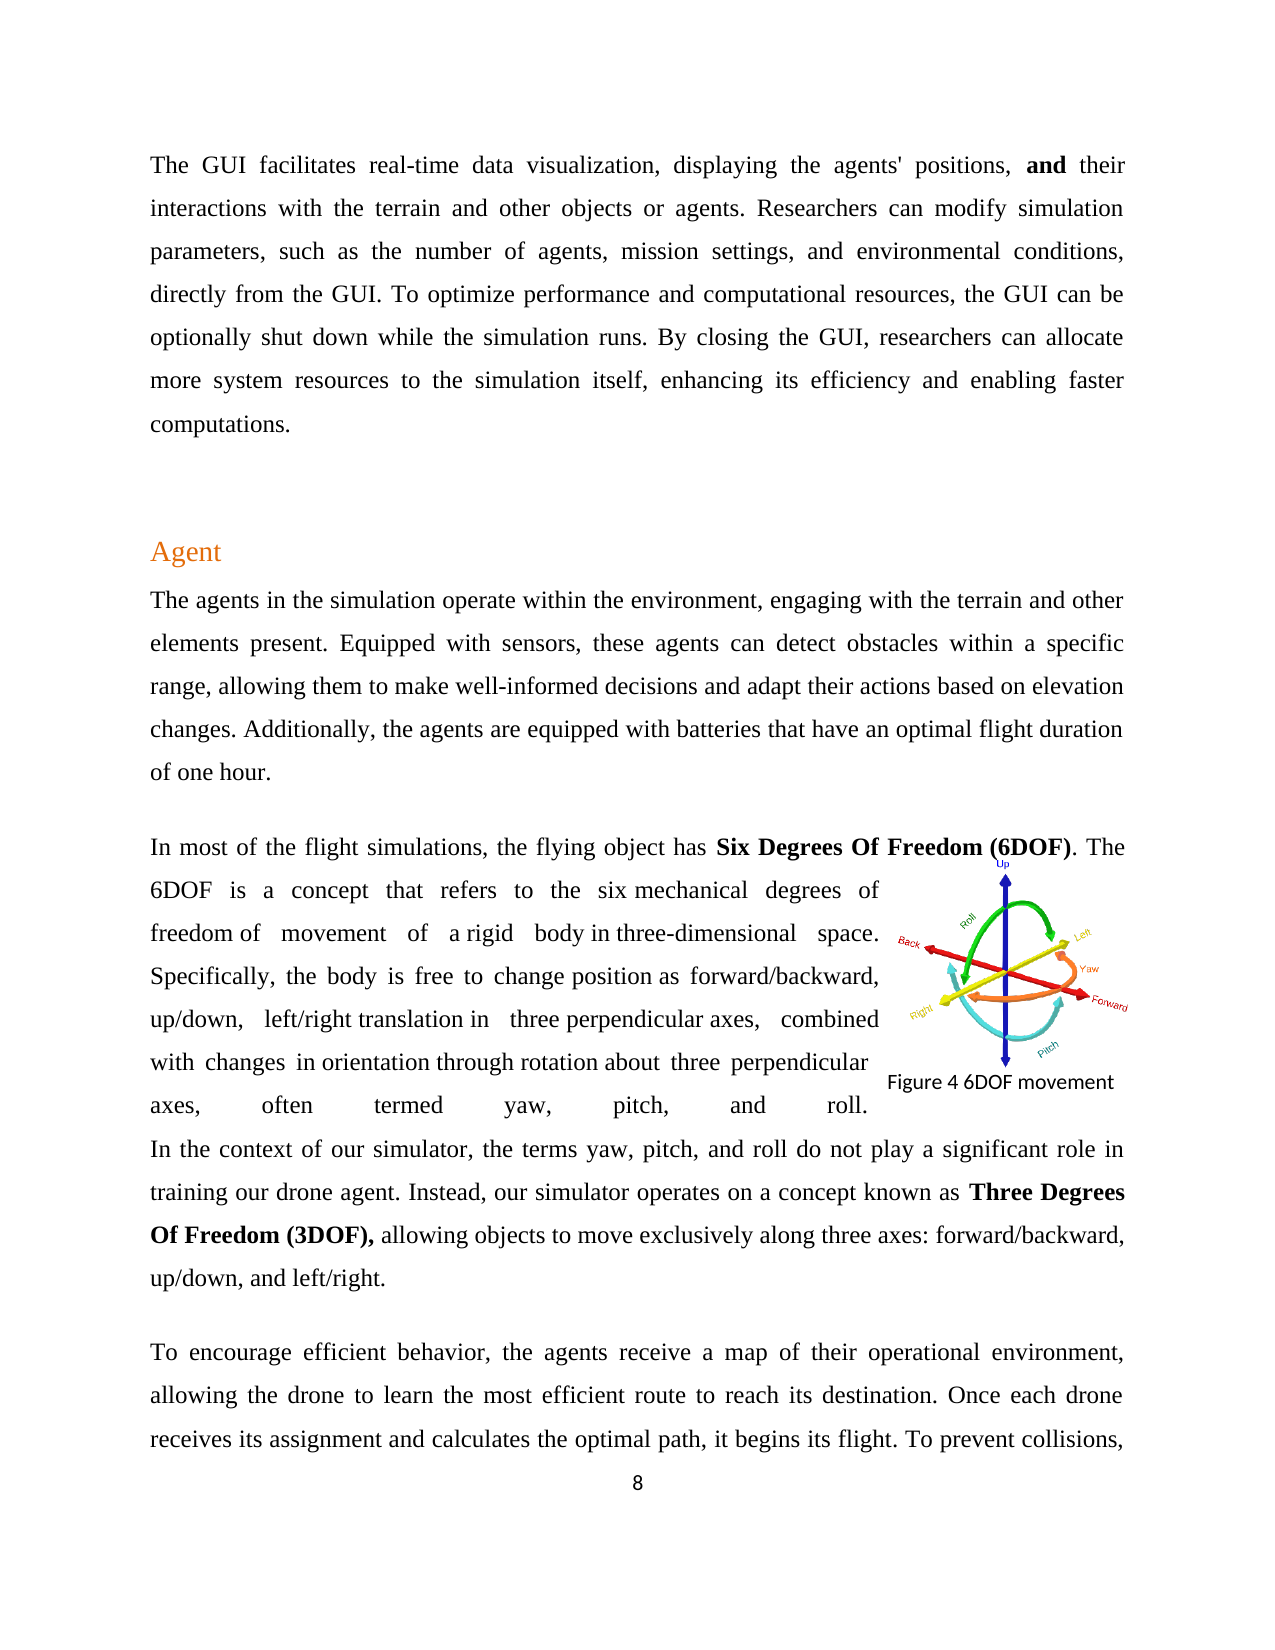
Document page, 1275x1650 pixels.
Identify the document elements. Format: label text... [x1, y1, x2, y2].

subtitle Agent [150, 534, 1125, 568]
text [150, 1337, 1125, 1452]
text The GUI facilitates real-time data visualization, displaying the agents' positions, and their interactions with the terrain and other objects or agents. Researchers can modify simulation parameters, such as the number of agents, mission settings, and environmental conditions, directly from the GUI. To optimize performance and computational resources, the GUI can be optionally shut down while the simulation runs. By closing the GUI, researchers can allocate more system resources to the simulation itself, enhancing its efficiency and enabling faster computations. [150, 150, 1125, 437]
picture [898, 860, 1128, 1068]
text The agents in the simulation operate within the environment, engaging with the terrain and other elements present. Equipped with sensors, these agents can detect obstacles within a specific range, allowing them to make well-informed decisions and adapt their actions based on elevation changes. Additionally, the agents are equipped with batteries that have an optimal flight duration of one hour. [150, 585, 1125, 786]
text In most of the flight simulations, the flying object has Six Degrees Of Freedom (6DOF). The 6DOF is a concept that refers to the six mechanical degrees of freedom of movement of a rigid body in three-dimensional space. Specifically, the body is free to change position as forward/backward, up/down, left/right translation in three perpendicular axes, combined with changes in orientation through rotation about three perpendicular axes, often termed yaw, pitch, and roll. In the context of our simulator, the terms yaw, pitch, and roll do not play a significant role in training our drone agent. Instead, our simulator operates on a concept known as Three Degrees Of Freedom (3DOF), allowing objects to move exclusively along three axes: forward/backward, up/down, and left/right. [150, 832, 1125, 1292]
